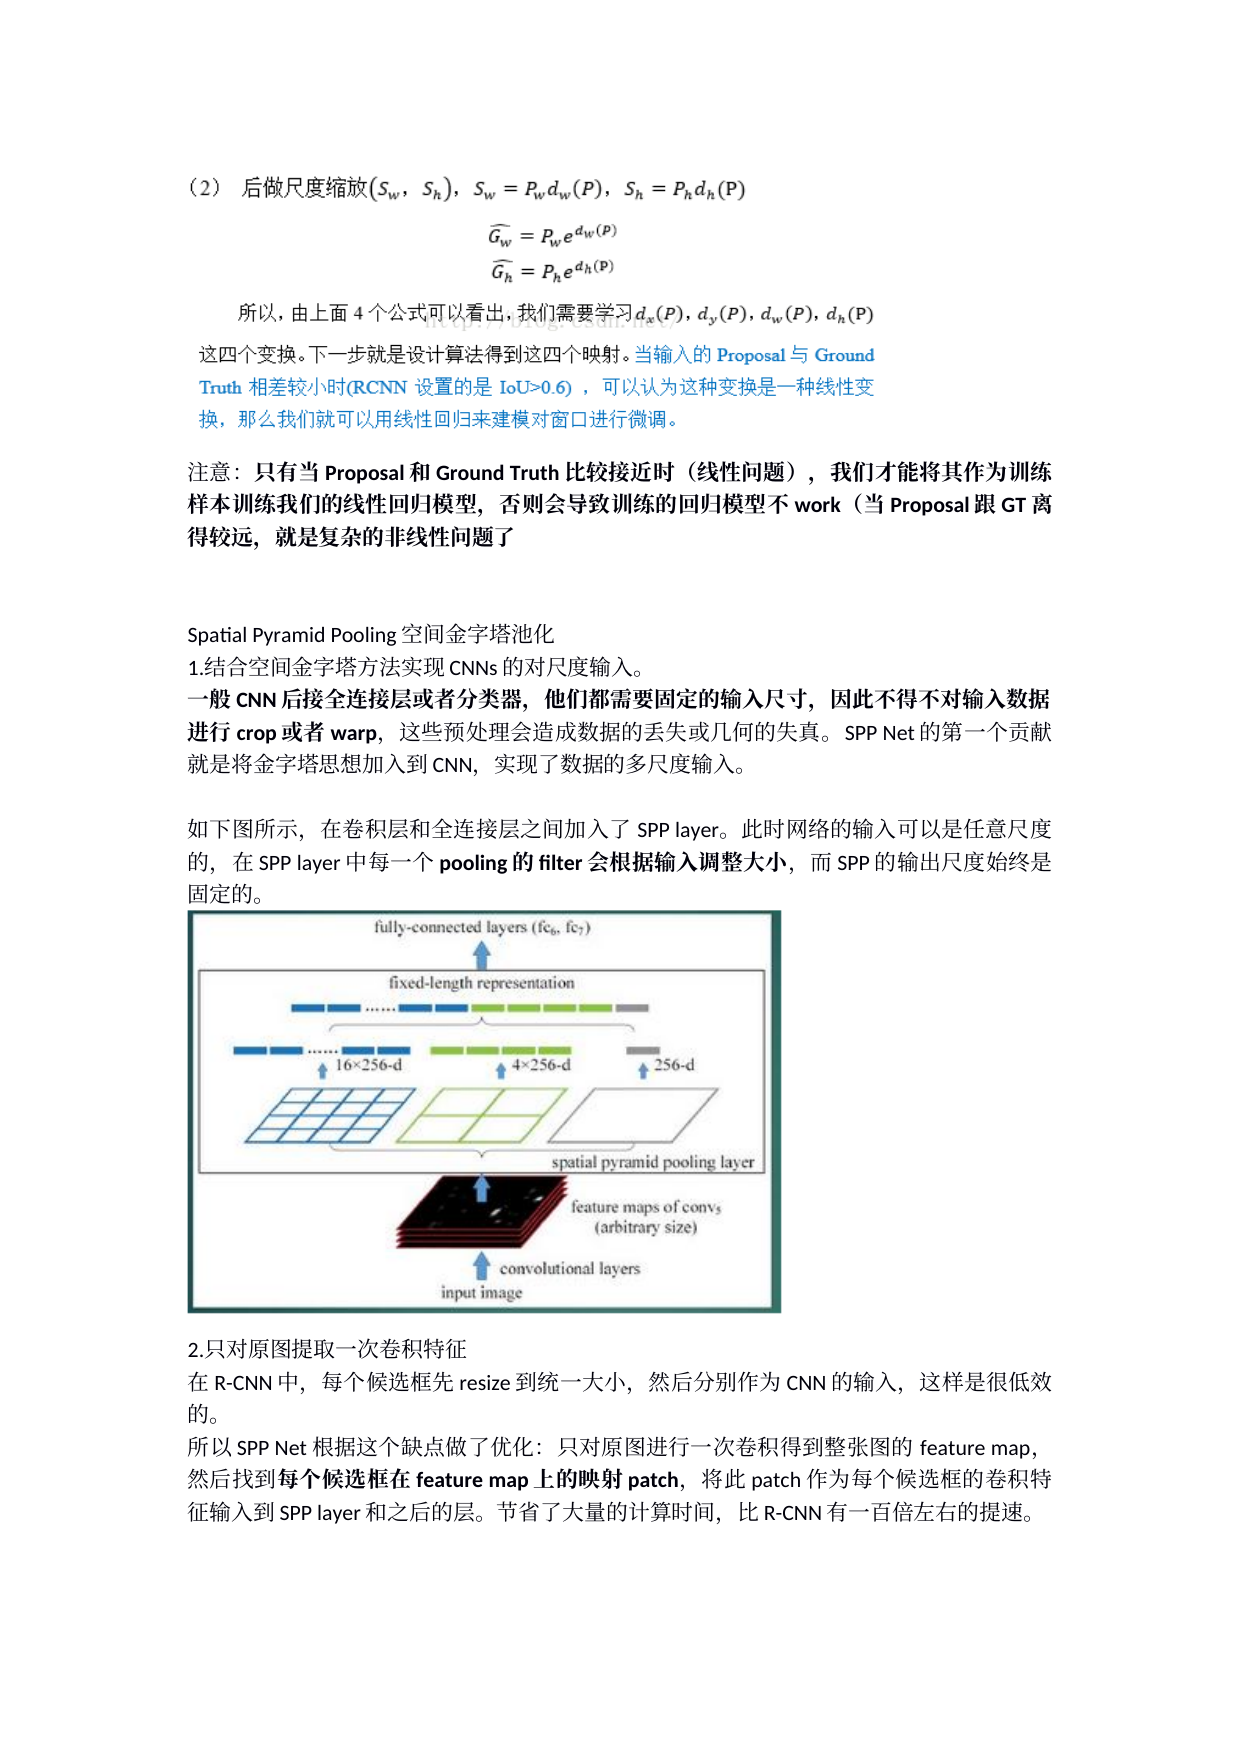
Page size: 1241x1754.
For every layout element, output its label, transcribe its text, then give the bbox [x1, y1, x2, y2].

text 如下图所示，在卷积层和全连接层之间加入了SPP layer。此时网络的输入可以是任意尺度的，在SPP layer中每一个pooling的filter会根据输入调整大小，而SPP的输出尺度始终是固定的。 [187, 812, 1053, 909]
text Spatial Pyramid Pooling 空间金字塔池化 [187, 617, 1053, 649]
text 所以SPP Net根据这个缺点做了优化：只对原图进行一次卷积得到整张图的feature map，然后找到每个候选框在feature map上的映射patch，将此patch作为每个候选框的卷积特征输入到SPP layer和之后的层。节省了大量的计算时间，比R-CNN有一百倍左右的提速。 [187, 1429, 1053, 1527]
text 注意：只有当Proposal和Ground Truth比较接近时（线性问题），我们才能将其作为训练样本训练我们的线性回归模型，否则会导致训练的回归模型不work（当Proposal跟GT离得较远，就是复杂的非线性问题了 [187, 454, 1053, 552]
text 一般CNN后接全连接层或者分类器，他们都需要固定的输入尺寸，因此不得不对输入数据进行crop或者warp，这些预处理会造成数据的丢失或几何的失真。SPP Net的第一个贡献就是将金字塔思想加入到CNN，实现了数据的多尺度输入。 [187, 682, 1053, 779]
text 2.只对原图提取一次卷积特征 [187, 1332, 1053, 1364]
text 1.结合空间金字塔方法实现CNNs的对尺度输入。 [187, 649, 1053, 682]
picture [187, 162, 755, 290]
picture [187, 292, 898, 440]
text 在R-CNN中，每个候选框先resize到统一大小，然后分别作为CNN的输入，这样是很低效的。 [187, 1364, 1053, 1429]
picture [187, 909, 783, 1315]
